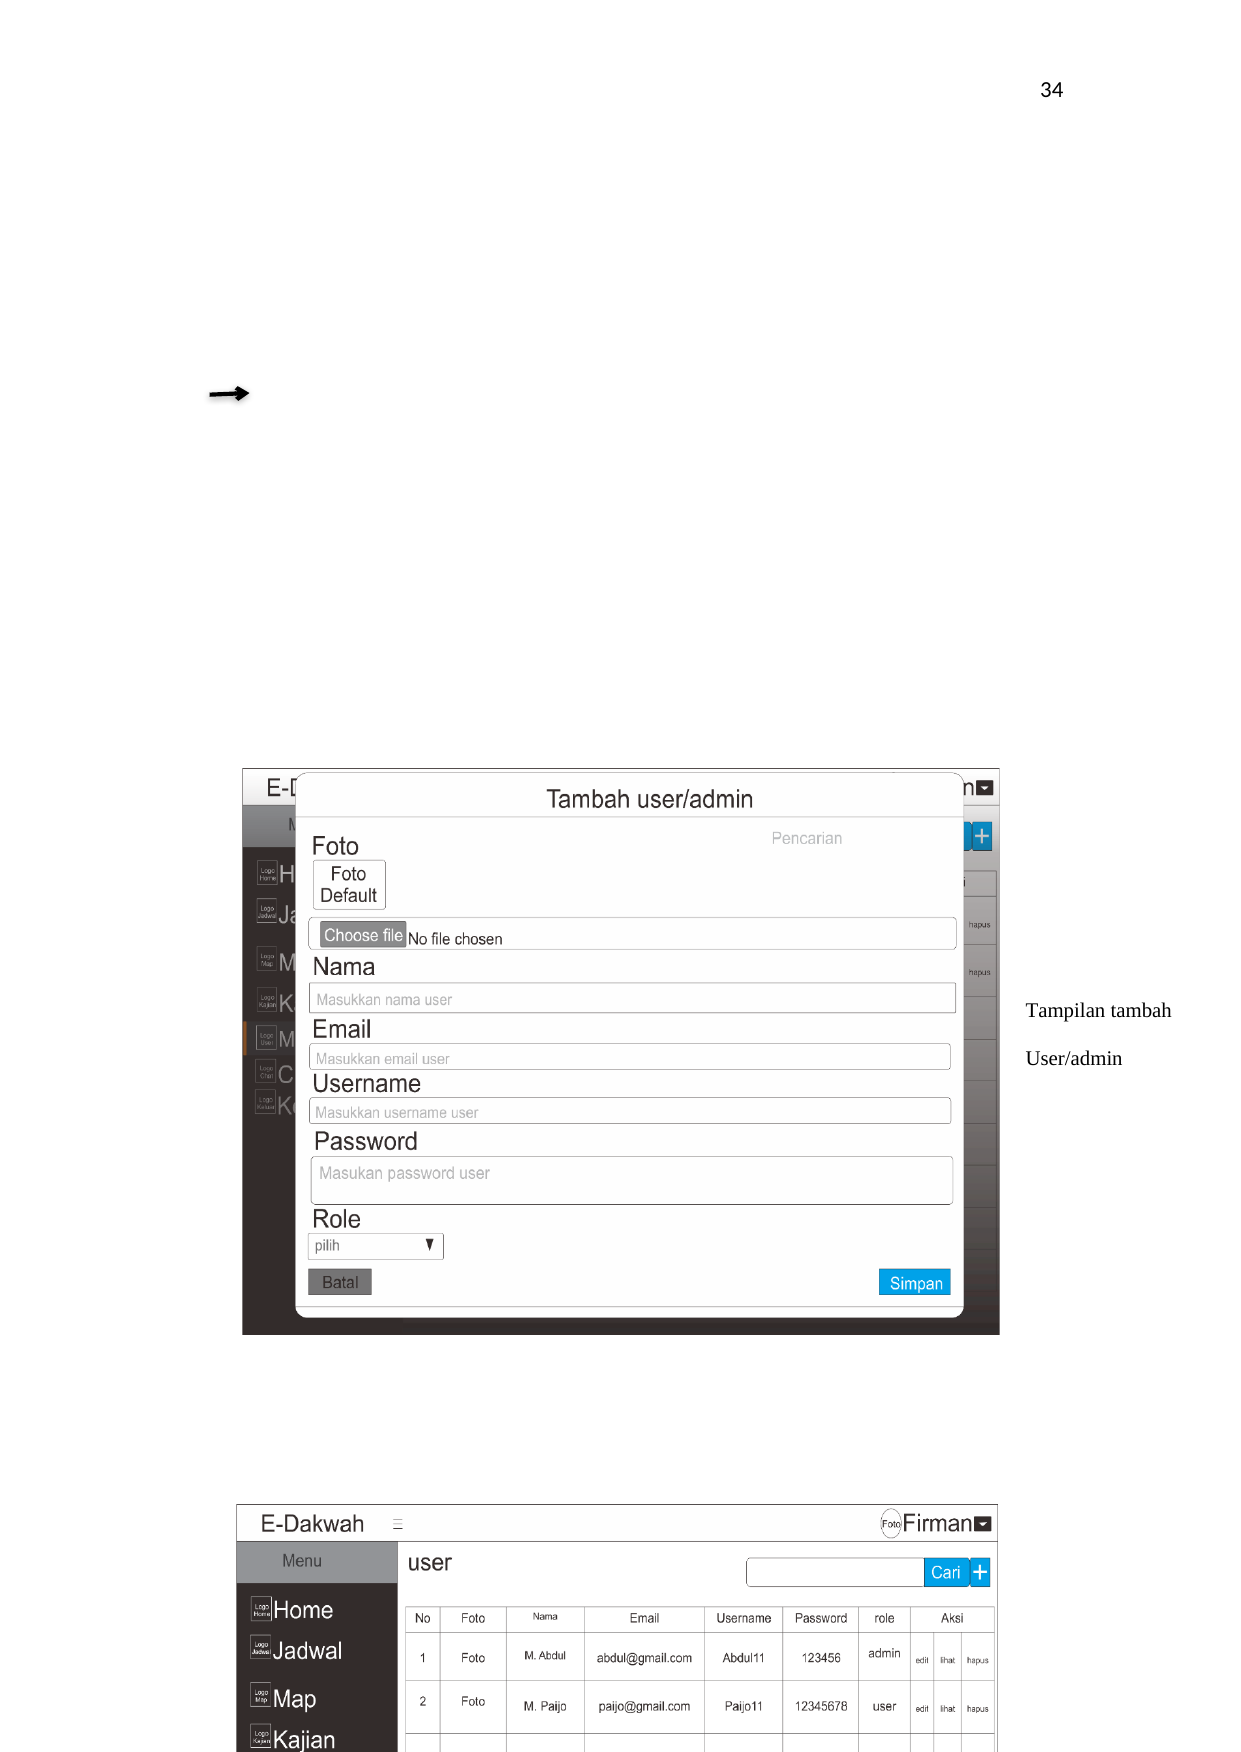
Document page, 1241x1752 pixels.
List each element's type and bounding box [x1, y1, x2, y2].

picture [242, 768, 1000, 1335]
picture [236, 1504, 998, 1752]
